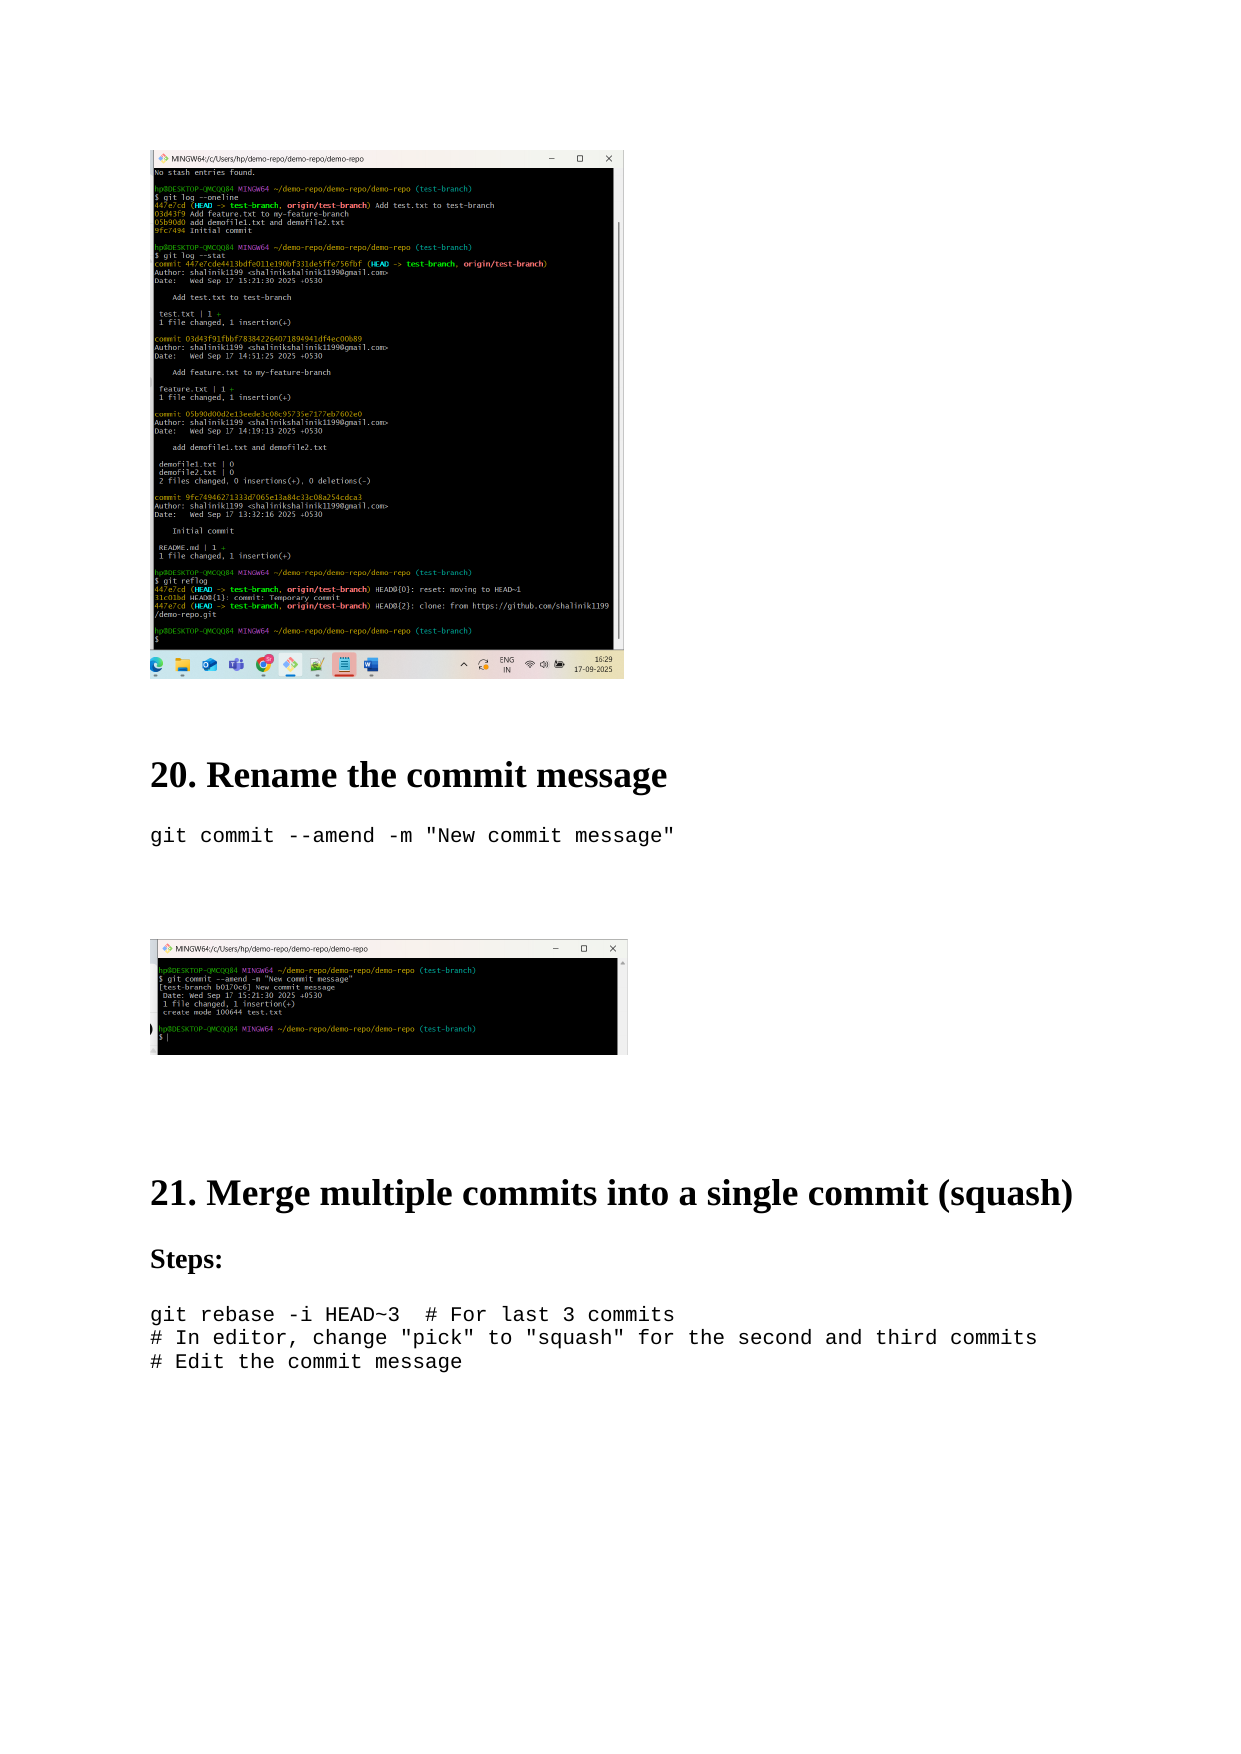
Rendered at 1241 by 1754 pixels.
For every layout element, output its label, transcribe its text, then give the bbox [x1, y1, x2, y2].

text Steps: [150, 1242, 1090, 1274]
text # In editor, change "pick" to "squash" for the second and third commits [150, 1327, 1090, 1351]
text 21. Merge multiple commits into a single commit (squash) [150, 1170, 1090, 1213]
text 20. Rename the commit message [150, 752, 1090, 796]
text git rebase -i HEAD~3 # For last 3 commits [150, 1304, 1090, 1327]
picture [150, 939, 628, 1055]
text # Edit the commit message [150, 1351, 1090, 1375]
text git commit --amend -m "New commit message" [150, 825, 1090, 848]
picture [150, 150, 624, 679]
